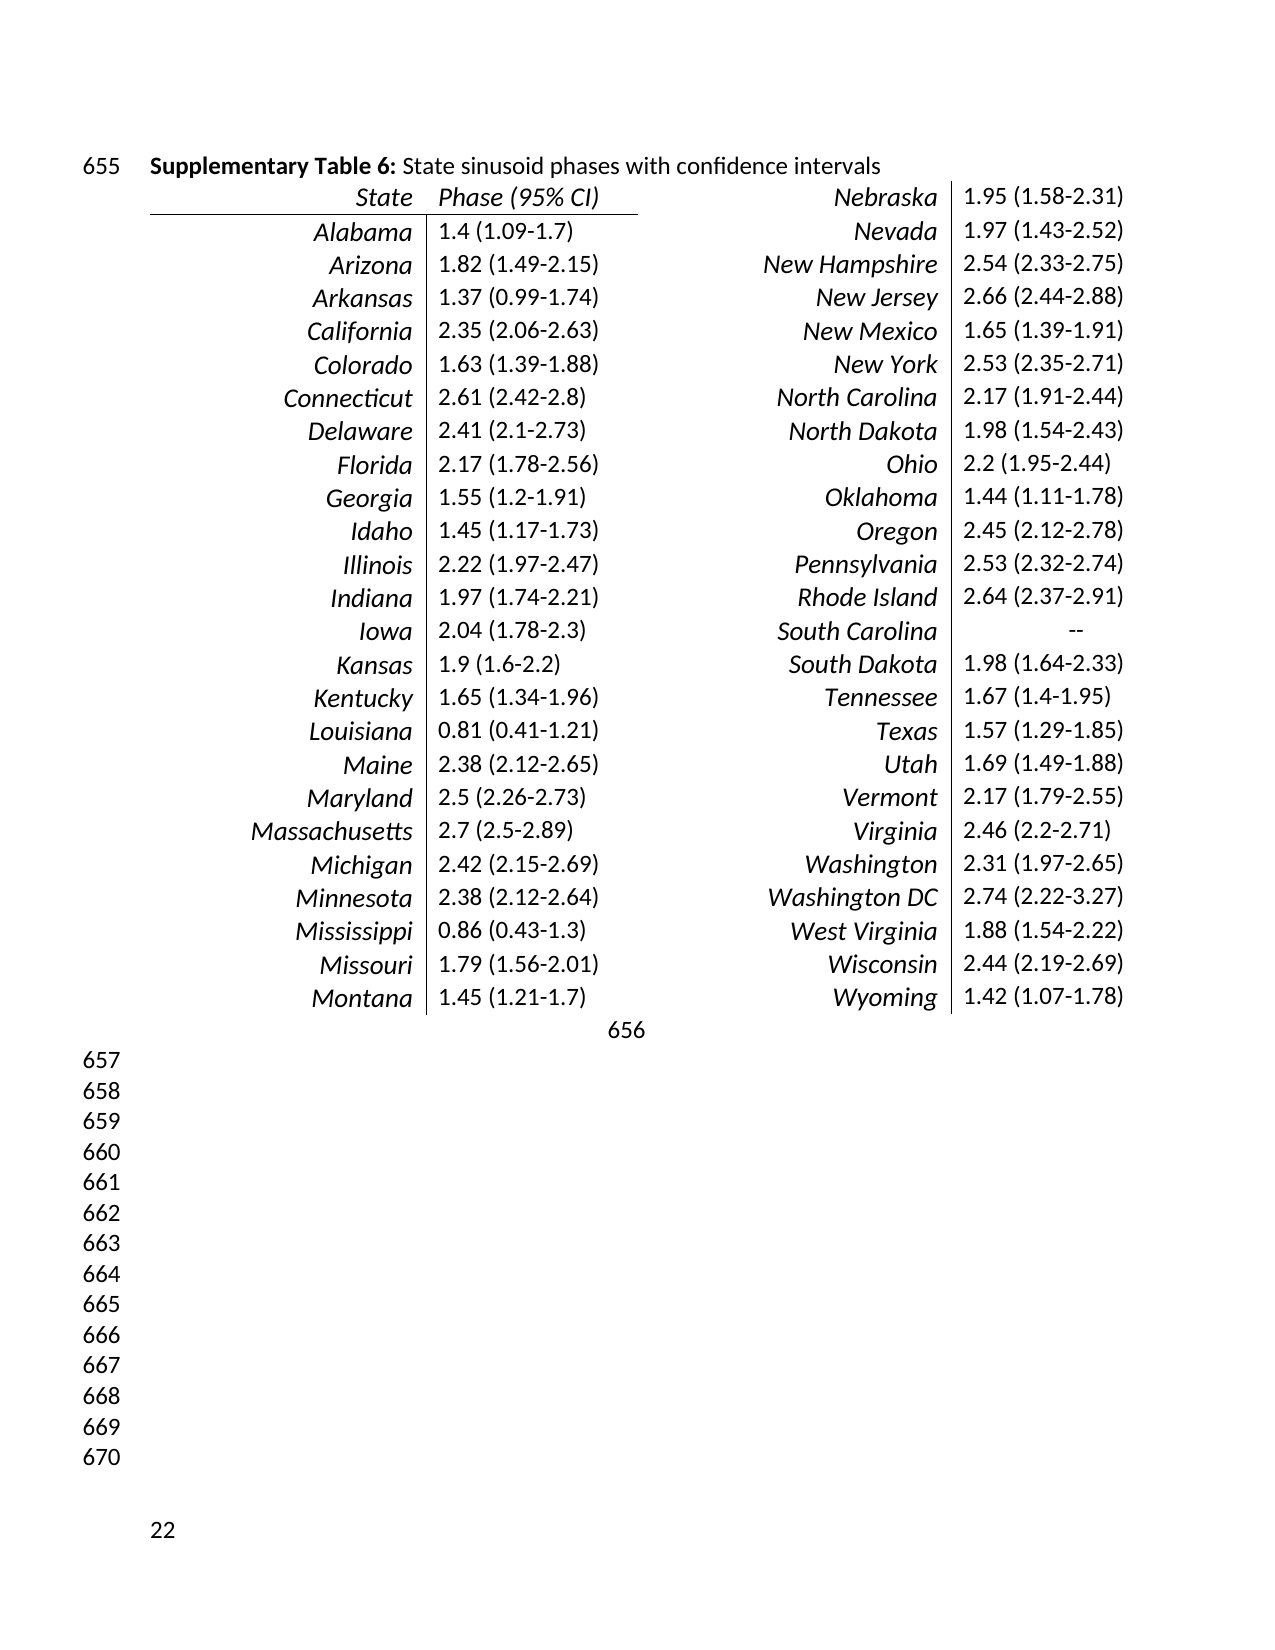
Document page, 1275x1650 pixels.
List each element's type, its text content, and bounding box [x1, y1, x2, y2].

table_cell 2.04 (1.78-2.3) [427, 615, 638, 648]
table_cell 1.97 (1.74-2.21) [427, 581, 638, 614]
table_cell Montana [150, 981, 426, 1014]
table_cell Ohio [675, 447, 951, 481]
table_cell Utah [675, 747, 951, 781]
table_cell 1.9 (1.6-2.2) [427, 648, 638, 681]
table_cell Michigan [150, 848, 426, 881]
table_cell 1.37 (0.99-1.74) [427, 281, 638, 314]
table_cell Missouri [150, 948, 426, 981]
table_cell -- [952, 614, 1200, 647]
table_cell Georgia [150, 481, 426, 514]
table_cell 1.45 (1.21-1.7) [427, 981, 638, 1014]
table_cell Delaware [150, 415, 426, 448]
table_cell Iowa [150, 615, 426, 648]
table_cell Maine [150, 748, 426, 781]
table_cell 1.42 (1.07-1.78) [952, 981, 1200, 1014]
table_cell California [150, 315, 426, 348]
table_cell Wisconsin [675, 947, 951, 981]
table_cell New Mexico [675, 314, 951, 347]
table_cell 1.44 (1.11-1.78) [952, 481, 1200, 514]
table_cell Kansas [150, 648, 426, 681]
table_cell Virginia [675, 814, 951, 847]
table_cell Alabama [150, 215, 426, 248]
table_cell 1.57 (1.29-1.85) [952, 714, 1200, 747]
table_cell 2.42 (2.15-2.69) [427, 848, 638, 881]
table_cell 1.63 (1.39-1.88) [427, 348, 638, 381]
table_cell 2.64 (2.37-2.91) [952, 581, 1200, 614]
table_cell Tennessee [675, 681, 951, 714]
table_cell 2.2 (1.95-2.44) [952, 447, 1200, 481]
table_cell 1.65 (1.39-1.91) [952, 314, 1200, 347]
table_cell Oregon [675, 514, 951, 547]
table_cell Washington [675, 847, 951, 881]
table_cell 2.35 (2.06-2.63) [427, 315, 638, 348]
table_cell 2.7 (2.5-2.89) [427, 815, 638, 848]
table_cell Rhode Island [675, 581, 951, 614]
text Supplementary Table 6: State sinusoid phases with confidence intervals [150, 150, 1125, 181]
table_cell 1.67 (1.4-1.95) [952, 681, 1200, 714]
table_cell Colorado [150, 348, 426, 381]
table_cell Indiana [150, 581, 426, 614]
table_cell 2.38 (2.12-2.65) [427, 748, 638, 781]
table_cell Kentucky [150, 681, 426, 714]
table_cell New Hampshire [675, 247, 951, 281]
table_cell 1.98 (1.64-2.33) [952, 647, 1200, 681]
table_cell 2.44 (2.19-2.69) [952, 947, 1200, 981]
table_cell 1.95 (1.58-2.31) [952, 181, 1200, 214]
table_cell 1.97 (1.43-2.52) [952, 214, 1200, 247]
table_cell Massachusetts [150, 815, 426, 848]
table_cell Florida [150, 448, 426, 481]
table_cell 1.65 (1.34-1.96) [427, 681, 638, 714]
table_cell Minnesota [150, 881, 426, 914]
table_cell 0.81 (0.41-1.21) [427, 715, 638, 748]
table_cell Louisiana [150, 715, 426, 748]
table_cell Vermont [675, 781, 951, 814]
table_cell 1.45 (1.17-1.73) [427, 515, 638, 548]
table_cell 2.46 (2.2-2.71) [952, 814, 1200, 847]
table_cell 2.17 (1.79-2.55) [952, 781, 1200, 814]
table_cell Oklahoma [675, 481, 951, 514]
table_cell 2.53 (2.35-2.71) [952, 347, 1200, 381]
table_cell New Jersey [675, 281, 951, 314]
table_cell 2.61 (2.42-2.8) [427, 381, 638, 414]
table_cell North Dakota [675, 414, 951, 447]
table_cell South Carolina [675, 614, 951, 647]
table_cell North Carolina [675, 381, 951, 414]
table_header State [150, 181, 427, 214]
table_cell 0.86 (0.43-1.3) [427, 915, 638, 948]
table_cell 2.74 (2.22-3.27) [952, 881, 1200, 914]
table_cell 2.17 (1.78-2.56) [427, 448, 638, 481]
table_cell 1.4 (1.09-1.7) [427, 215, 638, 248]
table_cell Arizona [150, 248, 426, 281]
table_cell 2.5 (2.26-2.73) [427, 781, 638, 814]
table_cell 2.53 (2.32-2.74) [952, 547, 1200, 581]
table_cell Mississippi [150, 915, 426, 948]
table_cell Texas [675, 714, 951, 747]
table_cell 1.88 (1.54-2.22) [952, 914, 1200, 947]
table_cell 2.54 (2.33-2.75) [952, 247, 1200, 281]
table_cell New York [675, 347, 951, 381]
table_cell 1.55 (1.2-1.91) [427, 481, 638, 514]
table_cell West Virginia [675, 914, 951, 947]
table_cell South Dakota [675, 647, 951, 681]
table_cell Wyoming [675, 981, 951, 1014]
table_cell 2.38 (2.12-2.64) [427, 881, 638, 914]
table_cell Idaho [150, 515, 426, 548]
table_cell 1.98 (1.54-2.43) [952, 414, 1200, 447]
table_header Phase (95% CI) [427, 181, 638, 214]
table_cell 2.31 (1.97-2.65) [952, 847, 1200, 881]
table_cell Maryland [150, 781, 426, 814]
table_cell 1.82 (1.49-2.15) [427, 248, 638, 281]
table_cell Nebraska [675, 181, 951, 214]
table_cell Illinois [150, 548, 426, 581]
table_cell 1.69 (1.49-1.88) [952, 747, 1200, 781]
table_cell Connecticut [150, 381, 426, 414]
table_cell 2.66 (2.44-2.88) [952, 281, 1200, 314]
table_cell 1.79 (1.56-2.01) [427, 948, 638, 981]
table_cell Arkansas [150, 281, 426, 314]
table_cell 2.41 (2.1-2.73) [427, 415, 638, 448]
table_cell 2.22 (1.97-2.47) [427, 548, 638, 581]
table_cell Washington DC [675, 881, 951, 914]
table_cell 2.17 (1.91-2.44) [952, 381, 1200, 414]
table_cell 2.45 (2.12-2.78) [952, 514, 1200, 547]
table_cell Nevada [675, 214, 951, 247]
table_cell Pennsylvania [675, 547, 951, 581]
